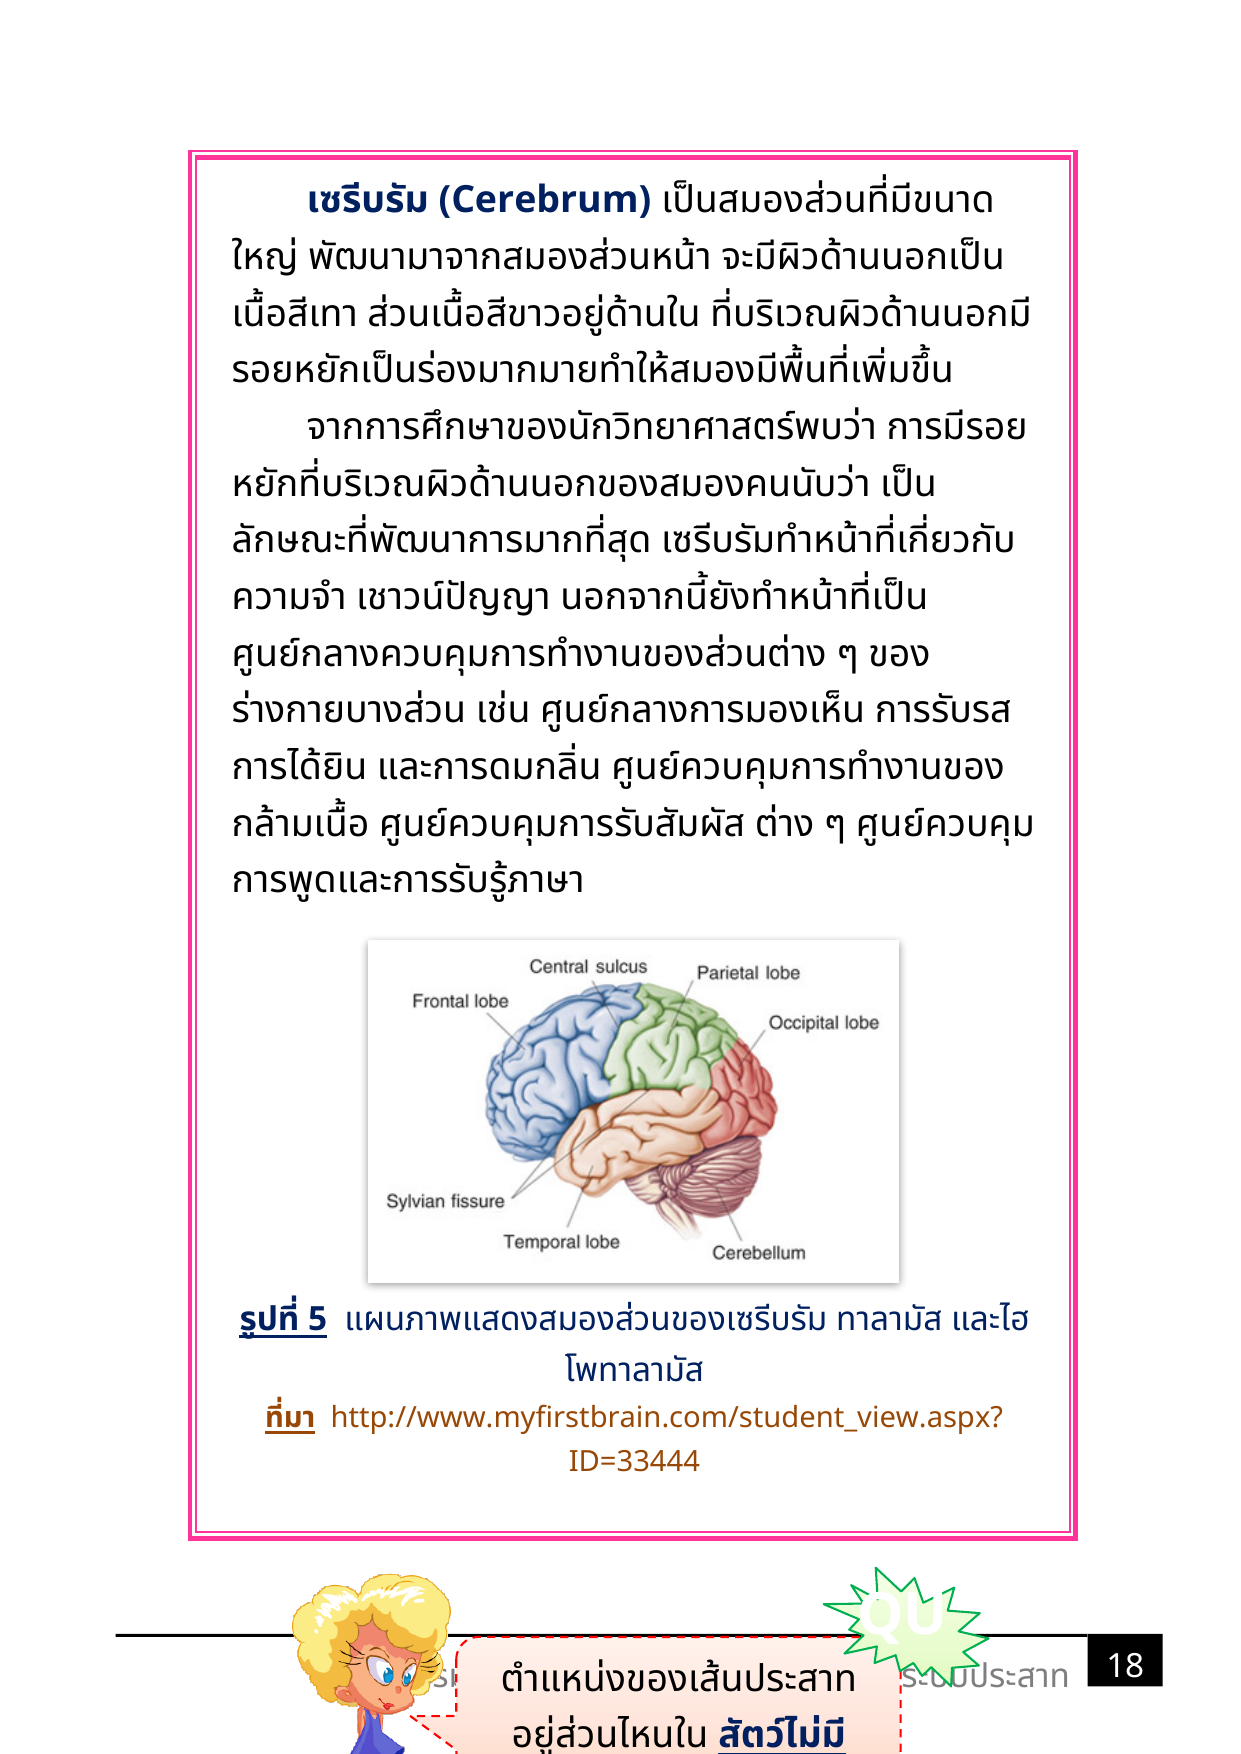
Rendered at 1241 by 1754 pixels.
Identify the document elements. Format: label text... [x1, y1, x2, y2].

table_cell เซรีบรัม (Cerebrum) เป็นสมองส่วนที่มีขนาดใหญ่ พัฒนามาจากสมองส่วนหน้า จะมีผิวด้านนอกเป็นเนื้อสีเทา ส่วนเนื้อสีขาวอยู่ด้านใน ที่บริเวณผิวด้านนอกมีรอยหยักเป็นร่องมากมายทำให้สมองมีพื้นที่เพิ่มขึ้น จากการศึกษาของนักวิทยาศาสตร์พบว่า การมีรอยหยักที่บริเวณผิวด้านนอกของสมองคนนับว่า เป็นลักษณะที่พัฒนาการมากที่สุด เซรีบรัมทำหน้าที่เกี่ยวกับความจำ เชาวน์ปัญญา นอกจากนี้ยังทำหน้าที่เป็นศูนย์กลางควบคุมการทำงานของส่วนต่าง ๆ ของร่างกายบางส่วน เช่น ศูนย์กลางการมองเห็น การรับรส การได้ยิน และการดมกลิ่น ศูนย์ควบคุมการทำงานของกล้ามเนื้อ ศูนย์ควบคุมการรับสัมผัส ต่าง ๆ ศูนย์ควบคุมการพูดและการรับรู้ภาษา รูปที่ 5 แผนภาพแสดงสมองส่วนของเซรีบรัม ทาลามัส และไฮโพทาลามัส ที่มา http://www.myfirstbrain.com/student_view.aspx?ID=33444 [220, 160, 1048, 1531]
table_cell [1048, 152, 1073, 1531]
picture [383, 954, 884, 1268]
picture [286, 1567, 457, 1754]
table_cell [192, 152, 220, 1531]
